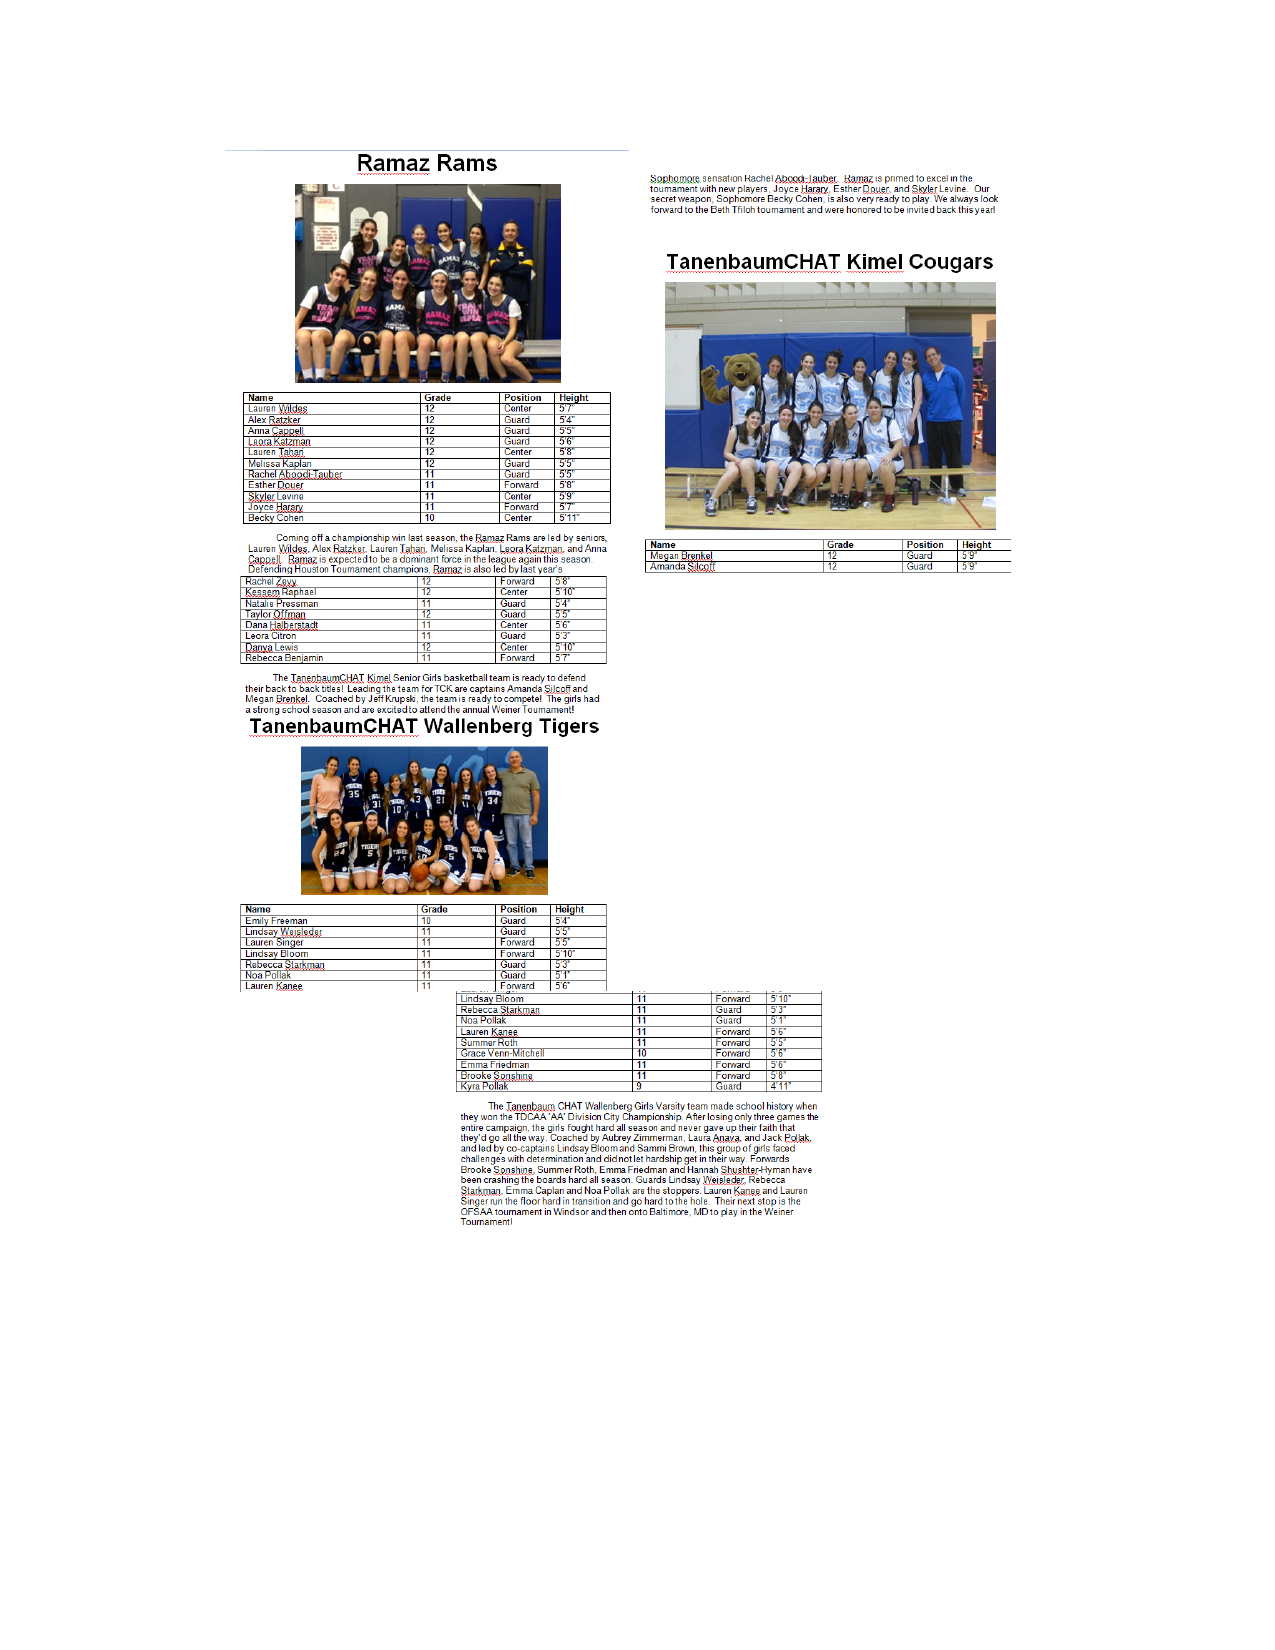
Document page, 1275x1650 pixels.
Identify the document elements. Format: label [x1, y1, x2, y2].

picture [225, 150, 1012, 1237]
